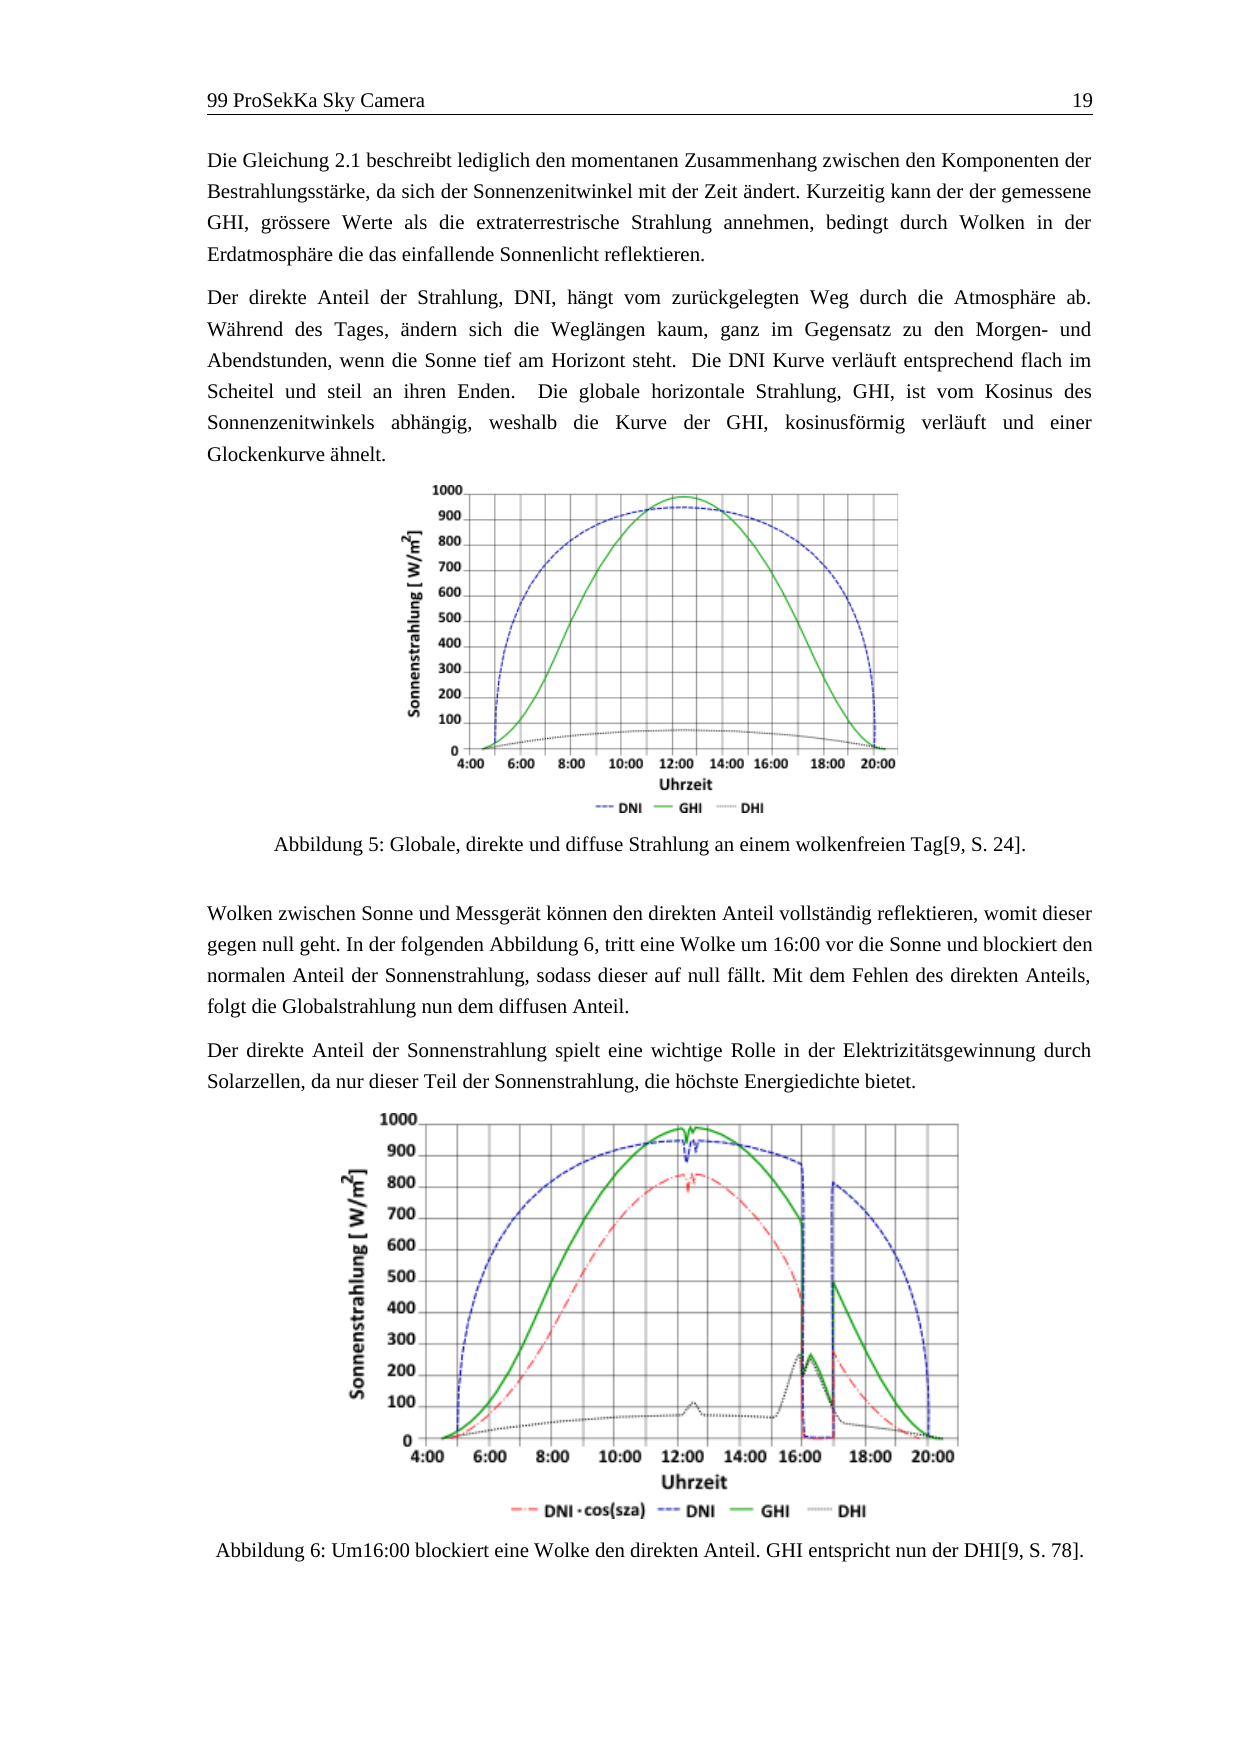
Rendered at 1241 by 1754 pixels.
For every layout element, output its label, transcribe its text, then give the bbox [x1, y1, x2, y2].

picture [401, 485, 899, 813]
text Abbildung 5: Globale, direkte und diffuse Strahlung an einem wolkenfreien Tag[9, S. 24]. [207, 832, 1093, 856]
text Abbildung 6: Um16:00 blockiert eine Wolke den direkten Anteil. GHI entspricht nun der DHI[9, S. 78]. [207, 1538, 1093, 1562]
text Wolken zwischen Sonne und Messgerät können den direkten Anteil vollständig reflektieren, womit dieser gegen null geht. In der folgenden Abbildung 6, tritt eine Wolke um 16:00 vor die Sonne und blockiert den normalen Anteil der Sonnenstrahlung, sodass dieser auf null fällt. Mit dem Fehlen des direkten Anteils, folgt die Globalstrahlung nun dem diffusen Anteil. [207, 901, 1093, 1018]
text Die Gleichung 2.1 beschreibt lediglich den momentanen Zusammenhang zwischen den Komponenten der Bestrahlungsstärke, da sich der Sonnenzenitwinkel mit der Zeit ändert. Kurzeitig kann der der gemessene GHI, grössere Werte als die extraterrestrische Strahlung annehmen, bedingt durch Wolken in der Erdatmosphäre die das einfallende Sonnenlicht reflektieren. [207, 148, 1093, 266]
text Der direkte Anteil der Strahlung, DNI, hängt vom zurückgelegten Weg durch die Atmosphäre ab. Während des Tages, ändern sich die Weglängen kaum, ganz im Gegensatz zu den Morgen- und Abendstunden, wenn die Sonne tief am Horizont steht. Die DNI Kurve verläuft entsprechend flach im Scheitel und steil an ihren Enden. Die globale horizontale Strahlung, GHI, ist vom Kosinus des Sonnenzenitwinkels abhängig, weshalb die Kurve der GHI, kosinusförmig verläuft und einer Glockenkurve ähnelt. [207, 285, 1093, 466]
picture [341, 1113, 959, 1519]
text Der direkte Anteil der Sonnenstrahlung spielt eine wichtige Rolle in der Elektrizitätsgewinnung durch Solarzellen, da nur dieser Teil der Sonnenstrahlung, die höchste Energiedichte bietet. [207, 1038, 1093, 1093]
